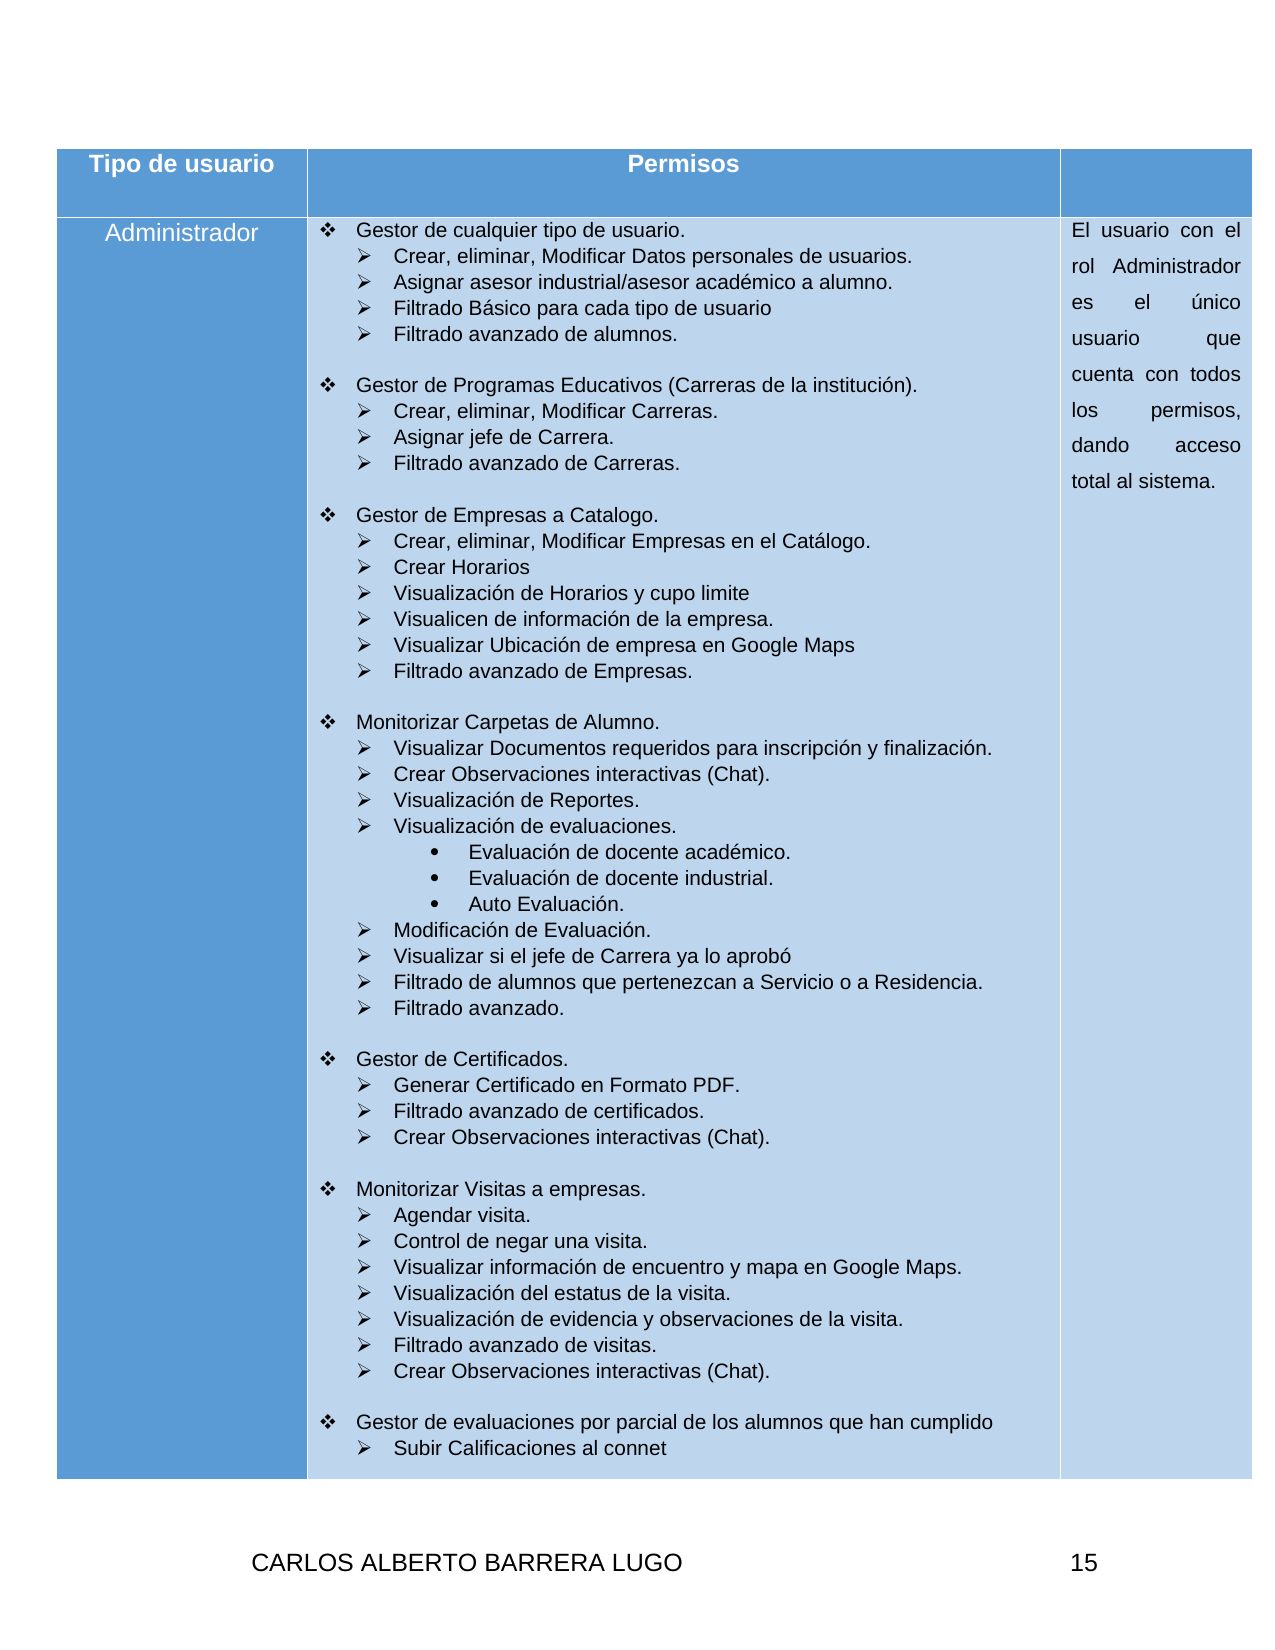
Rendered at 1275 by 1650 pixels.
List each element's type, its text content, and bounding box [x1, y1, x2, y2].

table_cell Administrador [57, 218, 307, 1479]
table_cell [1061, 218, 1252, 1479]
table_header [1061, 149, 1252, 217]
table_header Permisos [308, 149, 1060, 217]
table_header Tipo de usuario [57, 149, 307, 217]
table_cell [308, 218, 1060, 1479]
